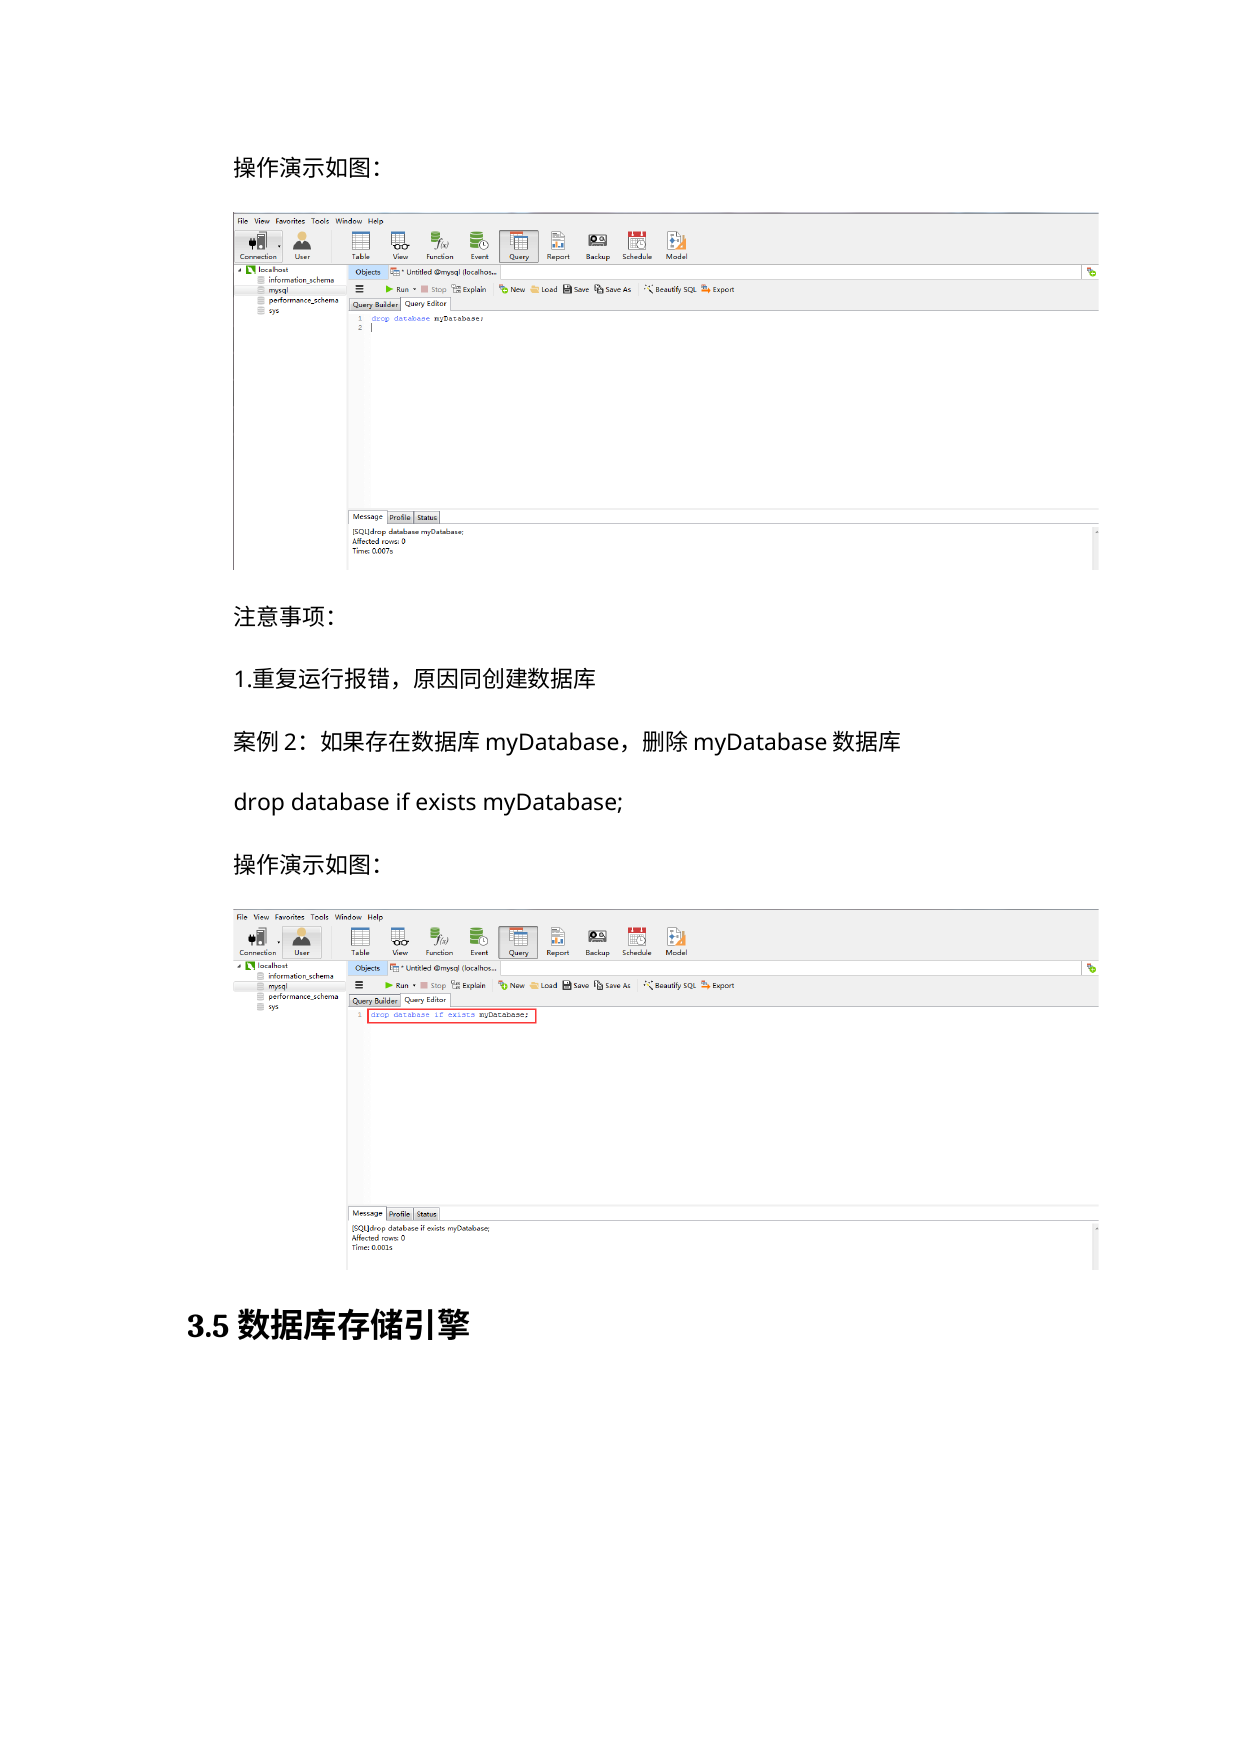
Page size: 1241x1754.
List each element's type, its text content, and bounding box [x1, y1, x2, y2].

picture [233, 909, 1099, 1270]
picture [233, 212, 1099, 570]
list 1.重复运行报错，原因同创建数据库 [233, 661, 1007, 694]
list drop database if exists myDatabase; [233, 786, 1007, 817]
list 注意事项： [233, 599, 1007, 632]
list 操作演示如图： [233, 150, 1007, 183]
list 案例2：如果存在数据库myDatabase，删除myDatabase数据库 [233, 724, 1007, 757]
list 操作演示如图： [233, 847, 1007, 880]
subtitle 3.5 数据库存储引擎 [187, 1299, 1007, 1347]
